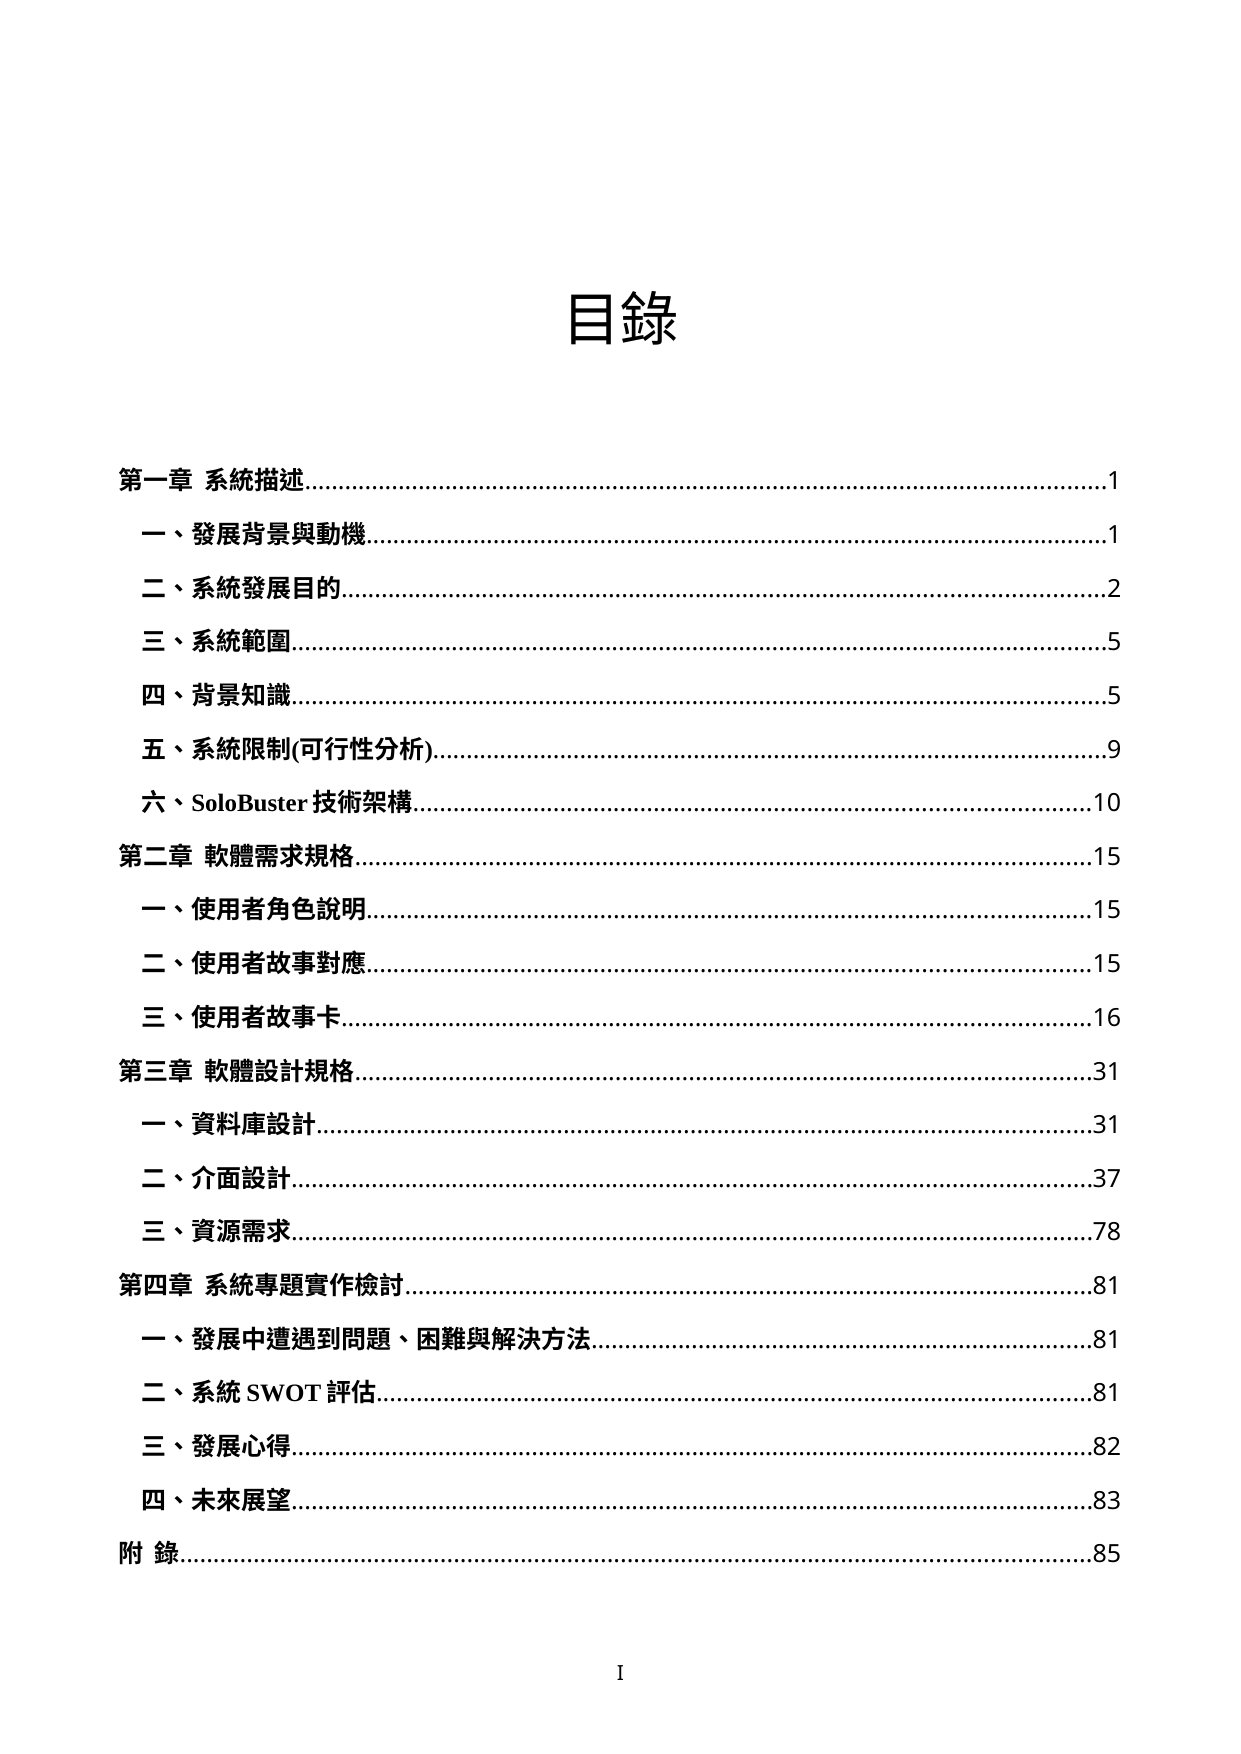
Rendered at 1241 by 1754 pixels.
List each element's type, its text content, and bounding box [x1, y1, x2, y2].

text 目錄 [118, 259, 1122, 371]
